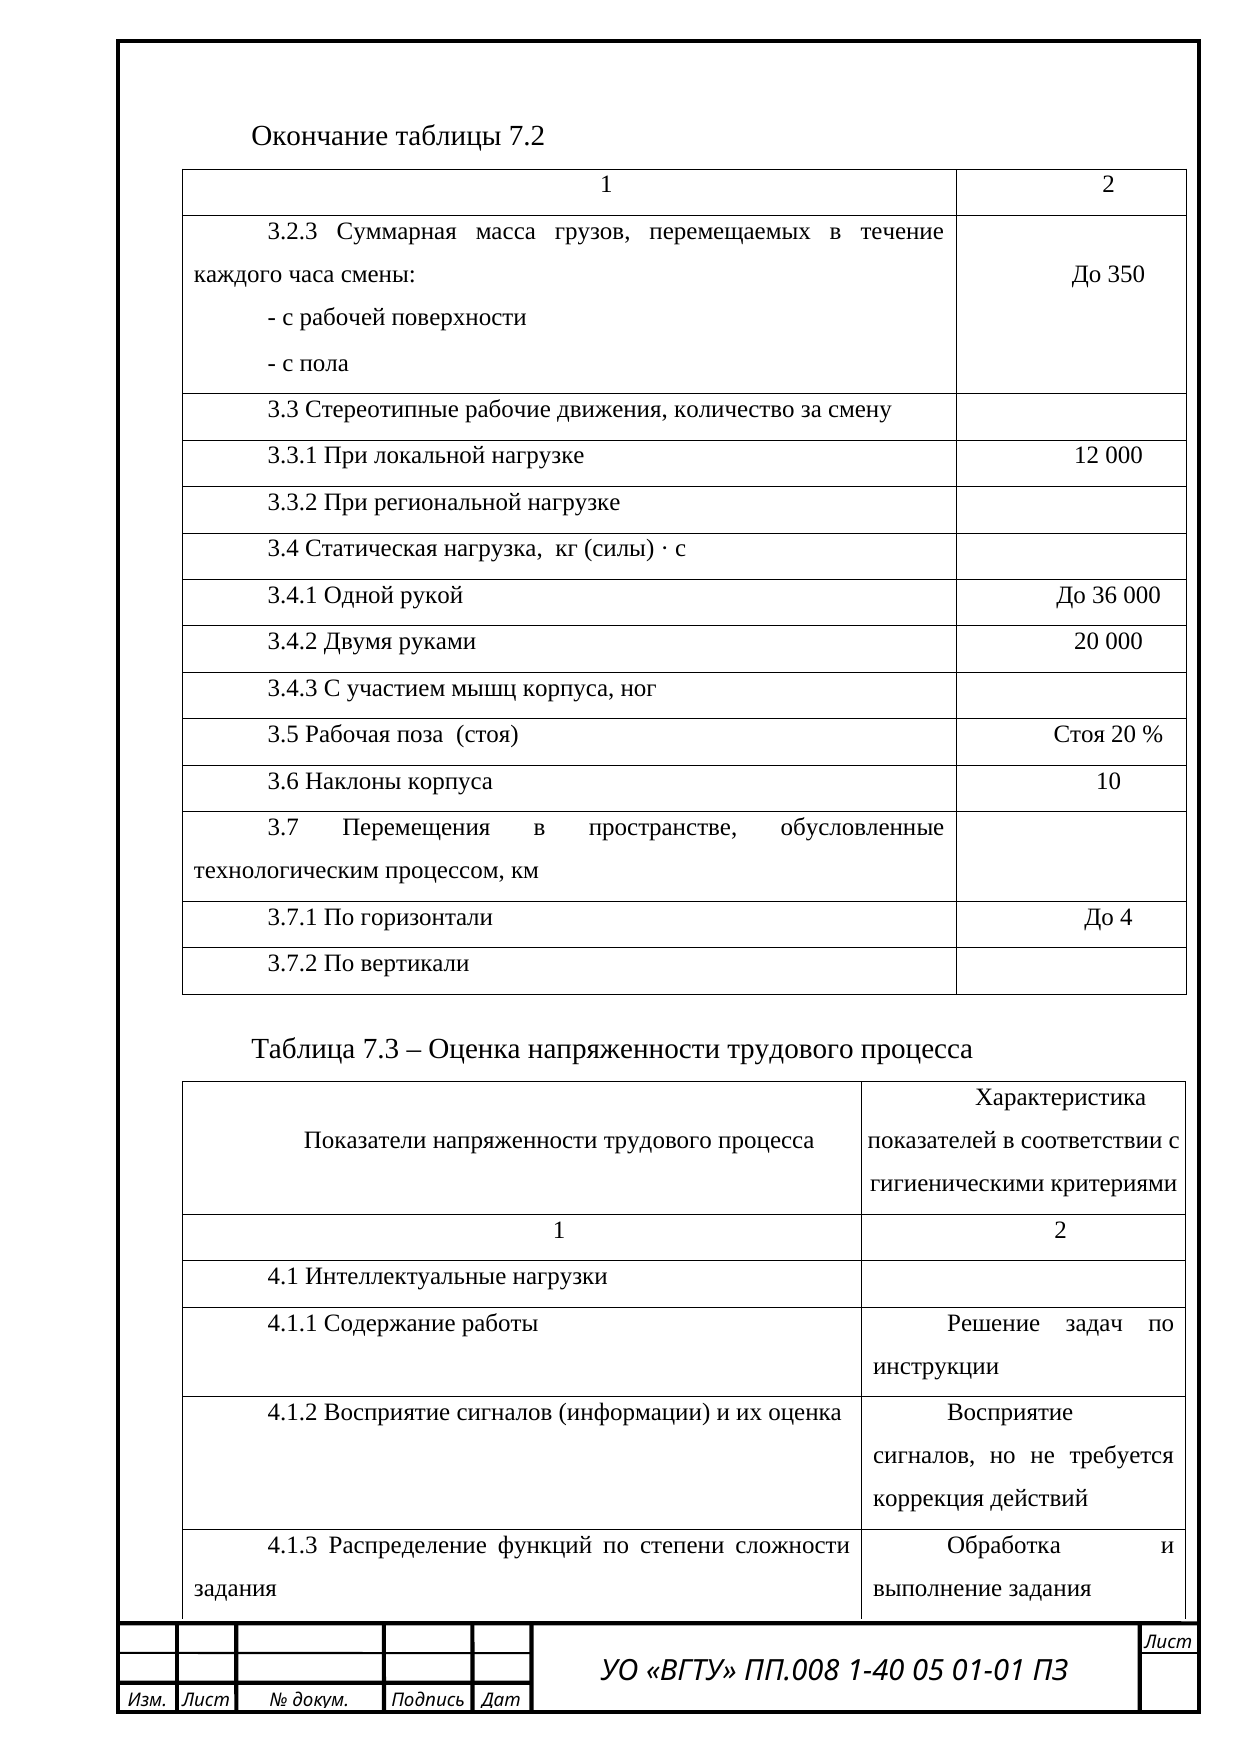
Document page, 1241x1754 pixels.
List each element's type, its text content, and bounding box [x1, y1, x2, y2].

table_cell 3.4 Статическая нагрузка, кг (силы) · с [183, 534, 956, 579]
table_header 2 [957, 170, 1186, 215]
table_cell 12 000 [957, 441, 1186, 486]
table_cell 4.1.3 Распределение функций по степени сложности задания [183, 1530, 861, 1618]
table_cell Восприятие сигналов, но не требуется коррекция действий [862, 1397, 1185, 1529]
table_cell До 350 [957, 216, 1186, 348]
table_cell 4.1.1 Содержание работы [183, 1308, 861, 1396]
table_header Характеристика показателей в соответствии с гигиеническими критериями [862, 1082, 1185, 1214]
table_cell Обработка и выполнение задания [862, 1530, 1185, 1618]
table_cell 10 [957, 766, 1186, 811]
table_cell 2 [862, 1215, 1185, 1260]
table_header 1 [183, 170, 956, 215]
table_cell Решение задач по инструкции [862, 1308, 1185, 1396]
table_cell 4.1 Интеллектуальные нагрузки [183, 1261, 861, 1307]
table_cell [957, 394, 1186, 439]
table_cell 3.7.1 По горизонтали [183, 902, 956, 947]
table_cell [957, 348, 1186, 393]
table_cell [862, 1261, 1185, 1307]
table_cell Стоя 20 % [957, 719, 1186, 765]
table_cell До 4 [957, 902, 1186, 947]
table_cell 20 000 [957, 626, 1186, 672]
table_cell 3.4.2 Двумя руками [183, 626, 956, 672]
table_cell 4.1.2 Восприятие сигналов (информации) и их оценка [183, 1397, 861, 1529]
table_cell 3.5 Рабочая поза (стоя) [183, 719, 956, 765]
table_cell До 36 000 [957, 580, 1186, 625]
table_cell [957, 812, 1186, 901]
table_cell - с пола [183, 348, 956, 393]
table_cell 3.2.3 Суммарная масса грузов, перемещаемых в течение каждого часа смены: - с рабочей поверхности [183, 216, 956, 348]
table_cell [957, 534, 1186, 579]
table_cell 3.4.3 С участием мышц корпуса, ног [183, 673, 956, 718]
table_cell 1 [183, 1215, 861, 1260]
text Окончание таблицы 7.2 [177, 118, 1181, 152]
table_cell [957, 948, 1186, 994]
text Таблица 7.3 – Оценка напряженности трудового процесса [177, 1031, 1181, 1064]
table_cell [957, 487, 1186, 532]
table_cell 3.3.2 При региональной нагрузке [183, 487, 956, 532]
table_cell 3.7 Перемещения в пространстве, обусловленные технологическим процессом, км [183, 812, 956, 901]
table_cell 3.7.2 По вертикали [183, 948, 956, 994]
table_cell 3.3 Стереотипные рабочие движения, количество за смену [183, 394, 956, 439]
table_cell 3.6 Наклоны корпуса [183, 766, 956, 811]
table_cell [957, 673, 1186, 718]
table_cell 3.3.1 При локальной нагрузке [183, 441, 956, 486]
table_cell 3.4.1 Одной рукой [183, 580, 956, 625]
table_header Показатели напряженности трудового процесса [183, 1082, 861, 1214]
